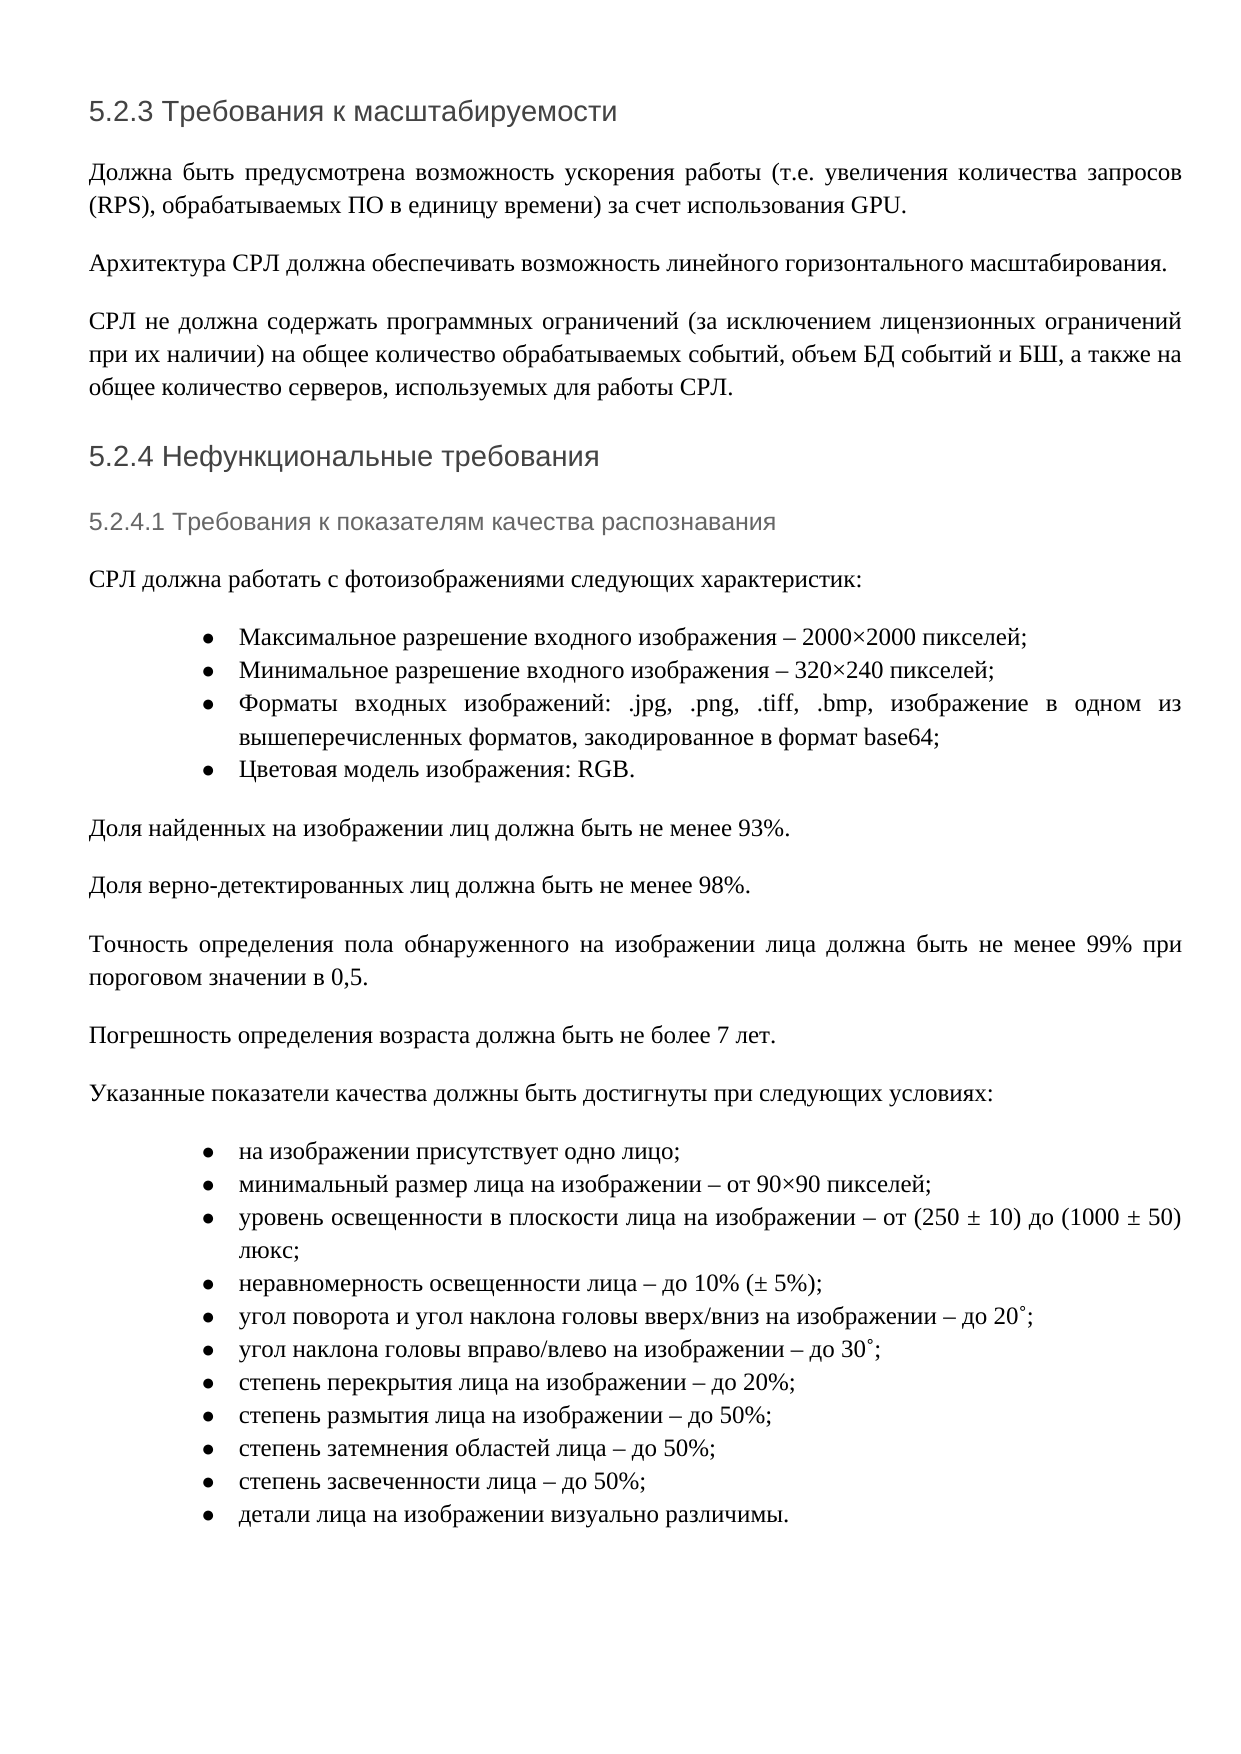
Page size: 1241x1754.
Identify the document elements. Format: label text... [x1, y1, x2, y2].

text Точность определения пола обнаруженного на изображении лица должна быть не менее 99% при пороговом значении в 0,5. [88, 929, 1183, 990]
list детали лица на изображении визуально различимы. [201, 1499, 1183, 1528]
text Должна быть предусмотрена возможность ускорения работы (т.е. увеличения количества запросов (RPS), обрабатываемых ПО в единицу времени) за счет использования GPU. [88, 157, 1183, 219]
list угол поворота и угол наклона головы вверх/вниз на изображении – до 20˚; [201, 1301, 1183, 1329]
subtitle 5.2.4.1 Требования к показателям качества распознавания [88, 506, 1183, 535]
subtitle 5.2.4 Нефункциональные требования [88, 439, 1183, 472]
text Погрешность определения возраста должна быть не более 7 лет. [88, 1020, 1183, 1048]
list степень размытия лица на изображении – до 50%; [201, 1400, 1183, 1429]
list степень затемнения областей лица – до 50%; [201, 1433, 1183, 1462]
text Доля найденных на изображении лиц должна быть не менее 93%. [88, 813, 1183, 841]
text СРЛ должна работать с фотоизображениями следующих характеристик: [88, 564, 1183, 593]
text Архитектура СРЛ должна обеспечивать возможность линейного горизонтального масштабирования. [88, 248, 1183, 277]
text СРЛ не должна содержать программных ограничений (за исключением лицензионных ограничений при их наличии) на общее количество обрабатываемых событий, объем БД событий и БШ, а также на общее количество серверов, используемых для работы СРЛ. [88, 306, 1183, 401]
text Указанные показатели качества должны быть достигнуты при следующих условиях: [88, 1078, 1183, 1106]
list степень перекрытия лица на изображении – до 20%; [201, 1367, 1183, 1396]
list степень засвеченности лица – до 50%; [201, 1466, 1183, 1495]
list Минимальное разрешение входного изображения – 320×240 пикселей; [201, 656, 1183, 684]
list на изображении присутствует одно лицо; [201, 1136, 1183, 1164]
text Доля верно-детектированных лиц должна быть не менее 98%. [88, 871, 1183, 899]
list уровень освещенности в плоскости лица на изображении – от (250 ± 10) до (1000 ± 50) люкс; [201, 1202, 1183, 1263]
list минимальный размер лица на изображении – от 90×90 пикселей; [201, 1169, 1183, 1197]
list Форматы входных изображений: .jpg, .png, .tiff, .bmp, изображение в одном из вышеперечисленных форматов, закодированное в формат base64; [201, 688, 1183, 750]
list Максимальное разрешение входного изображения – 2000×2000 пикселей; [201, 622, 1183, 651]
list угол наклона головы вправо/влево на изображении – до 30˚; [201, 1334, 1183, 1363]
list Цветовая модель изображения: RGB. [201, 754, 1183, 783]
subtitle 5.2.3 Требования к масштабируемости [88, 94, 1183, 127]
list неравномерность освещенности лица – до 10% (± 5%); [201, 1268, 1183, 1297]
